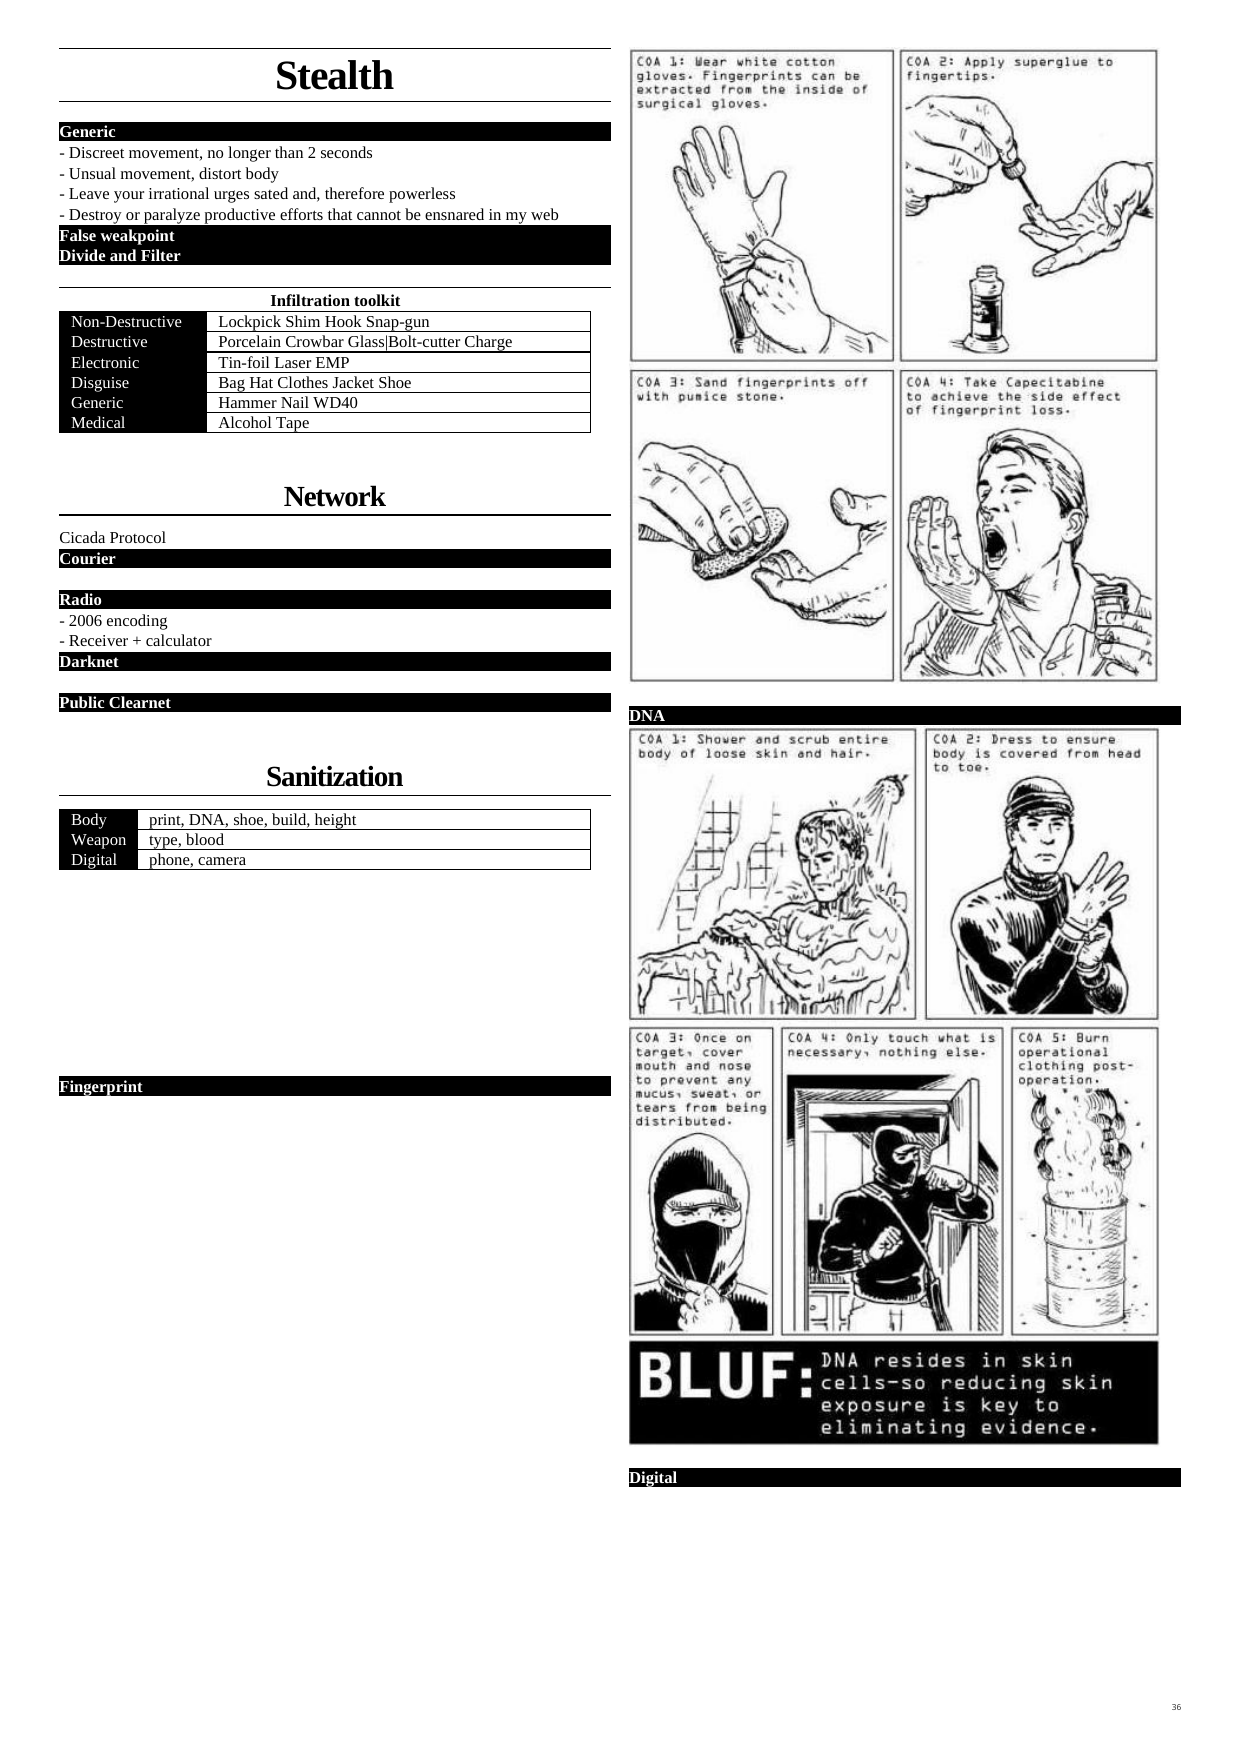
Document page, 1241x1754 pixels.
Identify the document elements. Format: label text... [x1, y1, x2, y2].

subtitle Digital [629, 1468, 1181, 1487]
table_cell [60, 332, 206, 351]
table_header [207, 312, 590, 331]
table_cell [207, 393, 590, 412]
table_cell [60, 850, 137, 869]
text Infiltration toolkit [59, 288, 611, 309]
subtitle Radio [59, 590, 611, 609]
subtitle Stealth [59, 49, 611, 101]
text - Destroy or paralyze productive efforts that cannot be ensnared in my web [59, 205, 611, 224]
picture [628, 726, 1161, 1447]
text - Receiver + calculator [59, 631, 611, 650]
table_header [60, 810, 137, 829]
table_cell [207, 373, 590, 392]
subtitle Generic [59, 122, 611, 141]
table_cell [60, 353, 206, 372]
subtitle Courier [59, 549, 611, 568]
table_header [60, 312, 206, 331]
subtitle Darknet [59, 652, 611, 671]
subtitle Sanitization [59, 759, 611, 795]
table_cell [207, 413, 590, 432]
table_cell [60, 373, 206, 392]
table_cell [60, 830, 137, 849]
text - Leave your irrational urges sated and, therefore powerless [59, 184, 611, 203]
subtitle Divide and Filter [59, 246, 611, 265]
subtitle Fingerprint [59, 1076, 611, 1096]
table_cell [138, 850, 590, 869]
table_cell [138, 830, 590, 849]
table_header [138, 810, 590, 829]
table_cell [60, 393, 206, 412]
subtitle Public Clearnet [59, 693, 611, 712]
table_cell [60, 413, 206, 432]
subtitle False weakpoint [59, 225, 611, 244]
subtitle Network [59, 479, 611, 514]
text - Discreet movement, no longer than 2 seconds [59, 143, 611, 162]
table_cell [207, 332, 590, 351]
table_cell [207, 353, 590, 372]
text - Unsual movement, distort body [59, 163, 611, 183]
text - 2006 encoding [59, 611, 611, 630]
picture [628, 47, 1161, 684]
subtitle DNA [629, 706, 1181, 725]
text Cicada Protocol [59, 528, 611, 547]
